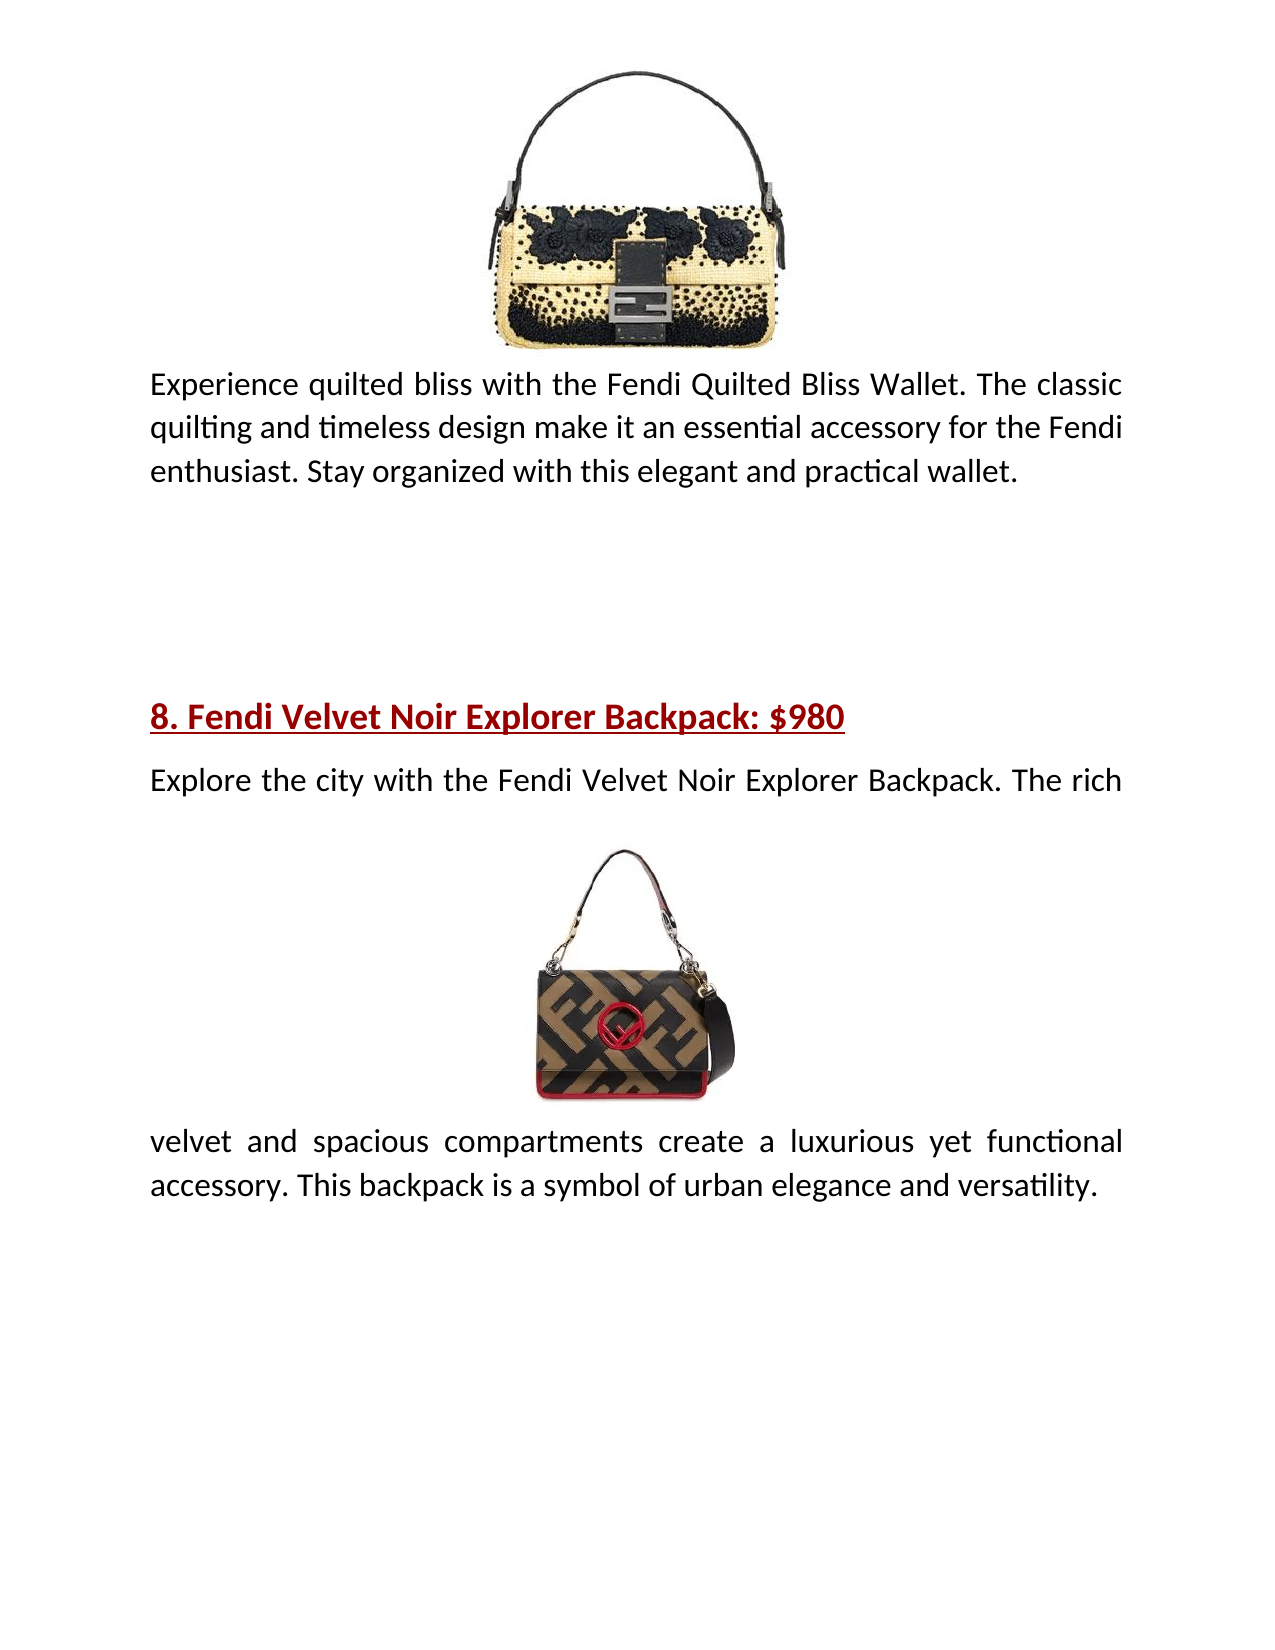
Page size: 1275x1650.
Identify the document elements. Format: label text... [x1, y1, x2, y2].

text Explore the city with the Fendi Velvet Noir Explorer Backpack. The rich velvet and spacious compartments create a luxurious yet functional accessory. This backpack is a symbol of urban elegance and versatility. [150, 759, 1124, 1205]
picture [481, 63, 797, 360]
text 8. Fendi Velvet Noir Explorer Backpack: $980 [150, 693, 1124, 739]
text Experience quilted bliss with the Fendi Quilted Bliss Wallet. The classic quilting and timeless design make it an essential accessory for the Fendi enthusiast. Stay organized with this elegant and practical wallet. [150, 150, 1124, 491]
picture [493, 837, 775, 1121]
